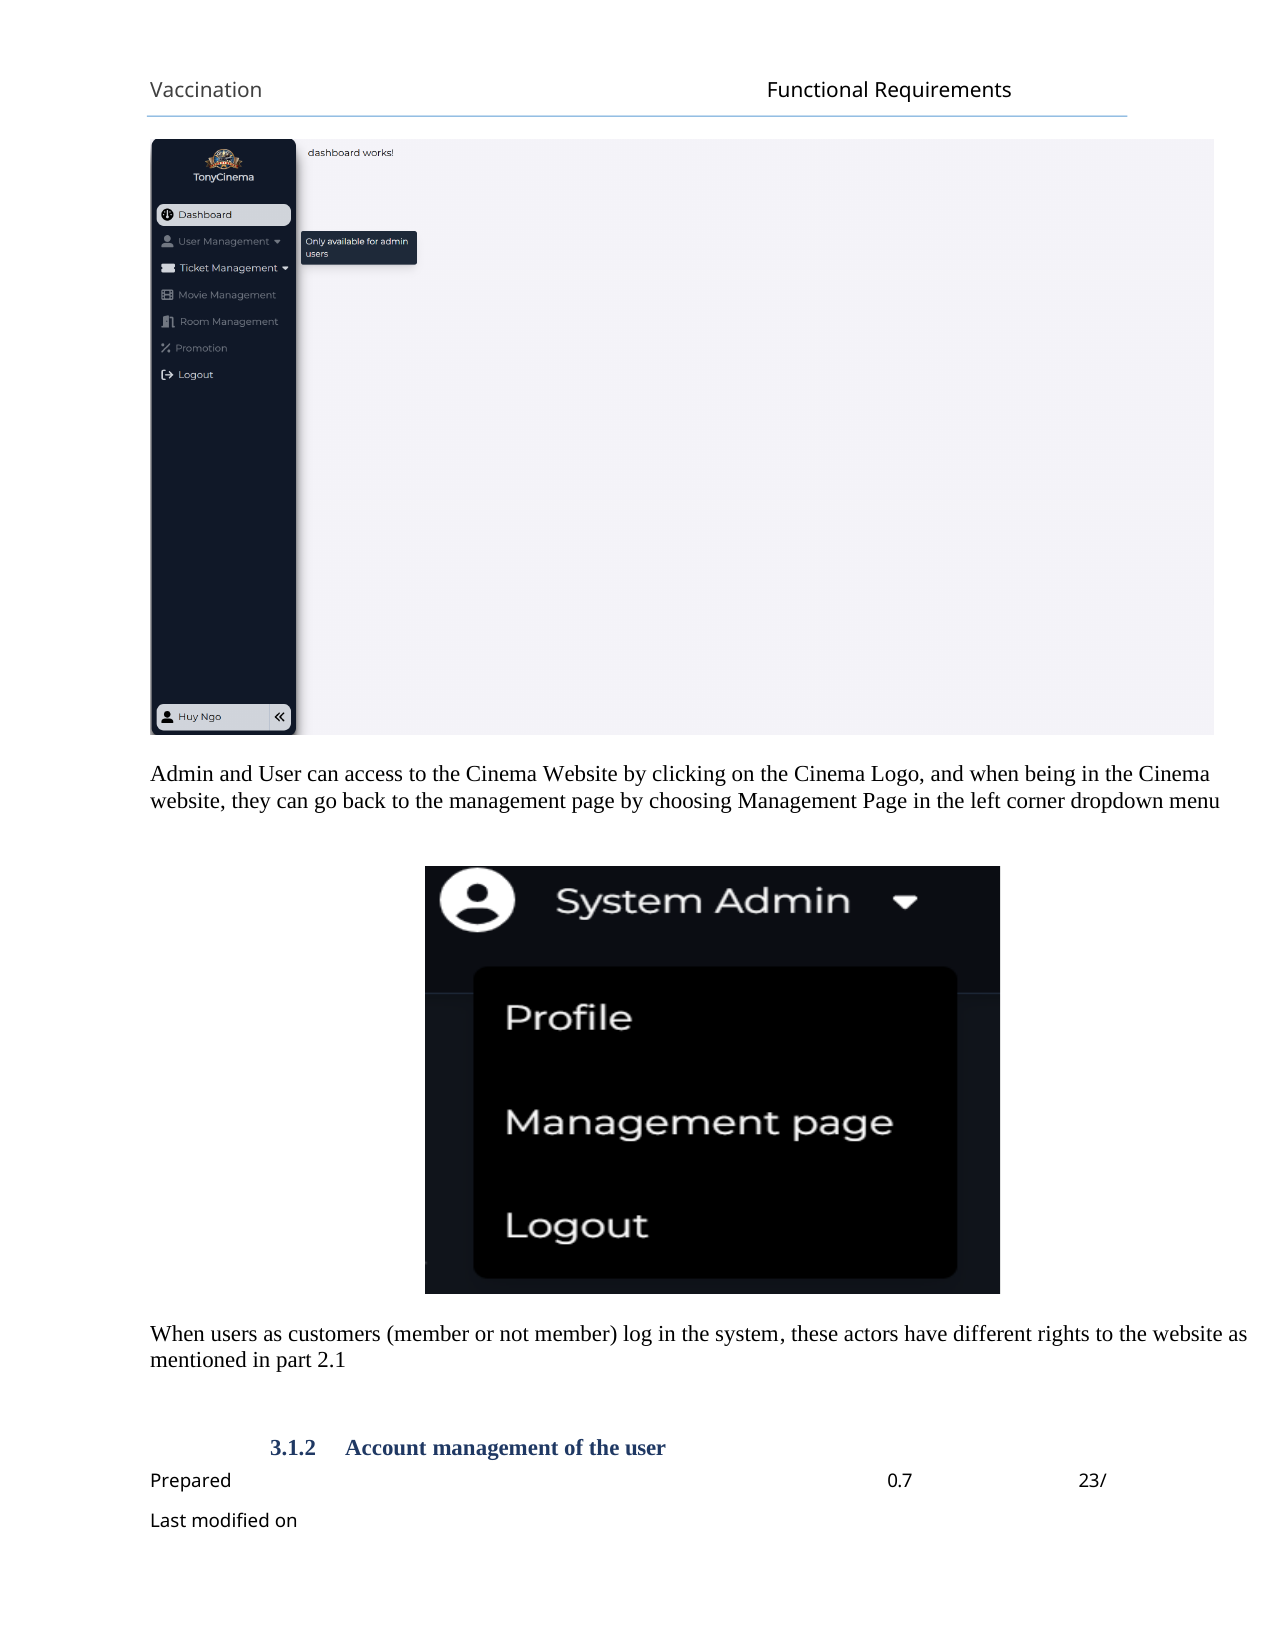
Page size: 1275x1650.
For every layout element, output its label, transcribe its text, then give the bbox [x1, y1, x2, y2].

picture [425, 866, 1001, 1294]
text Admin and User can access to the Cinema Website by clicking on the Cinema Logo, and when being in the Cinema website, they can go back to the management page by choosing Management Page in the left corner dropdown menu [150, 761, 1275, 813]
subtitle Account management of the user [270, 1434, 1275, 1460]
text When users as customers (member or not member) log in the system, these actors have different rights to the website as mentioned in part 2.1 [150, 1320, 1275, 1372]
picture [150, 139, 1214, 735]
